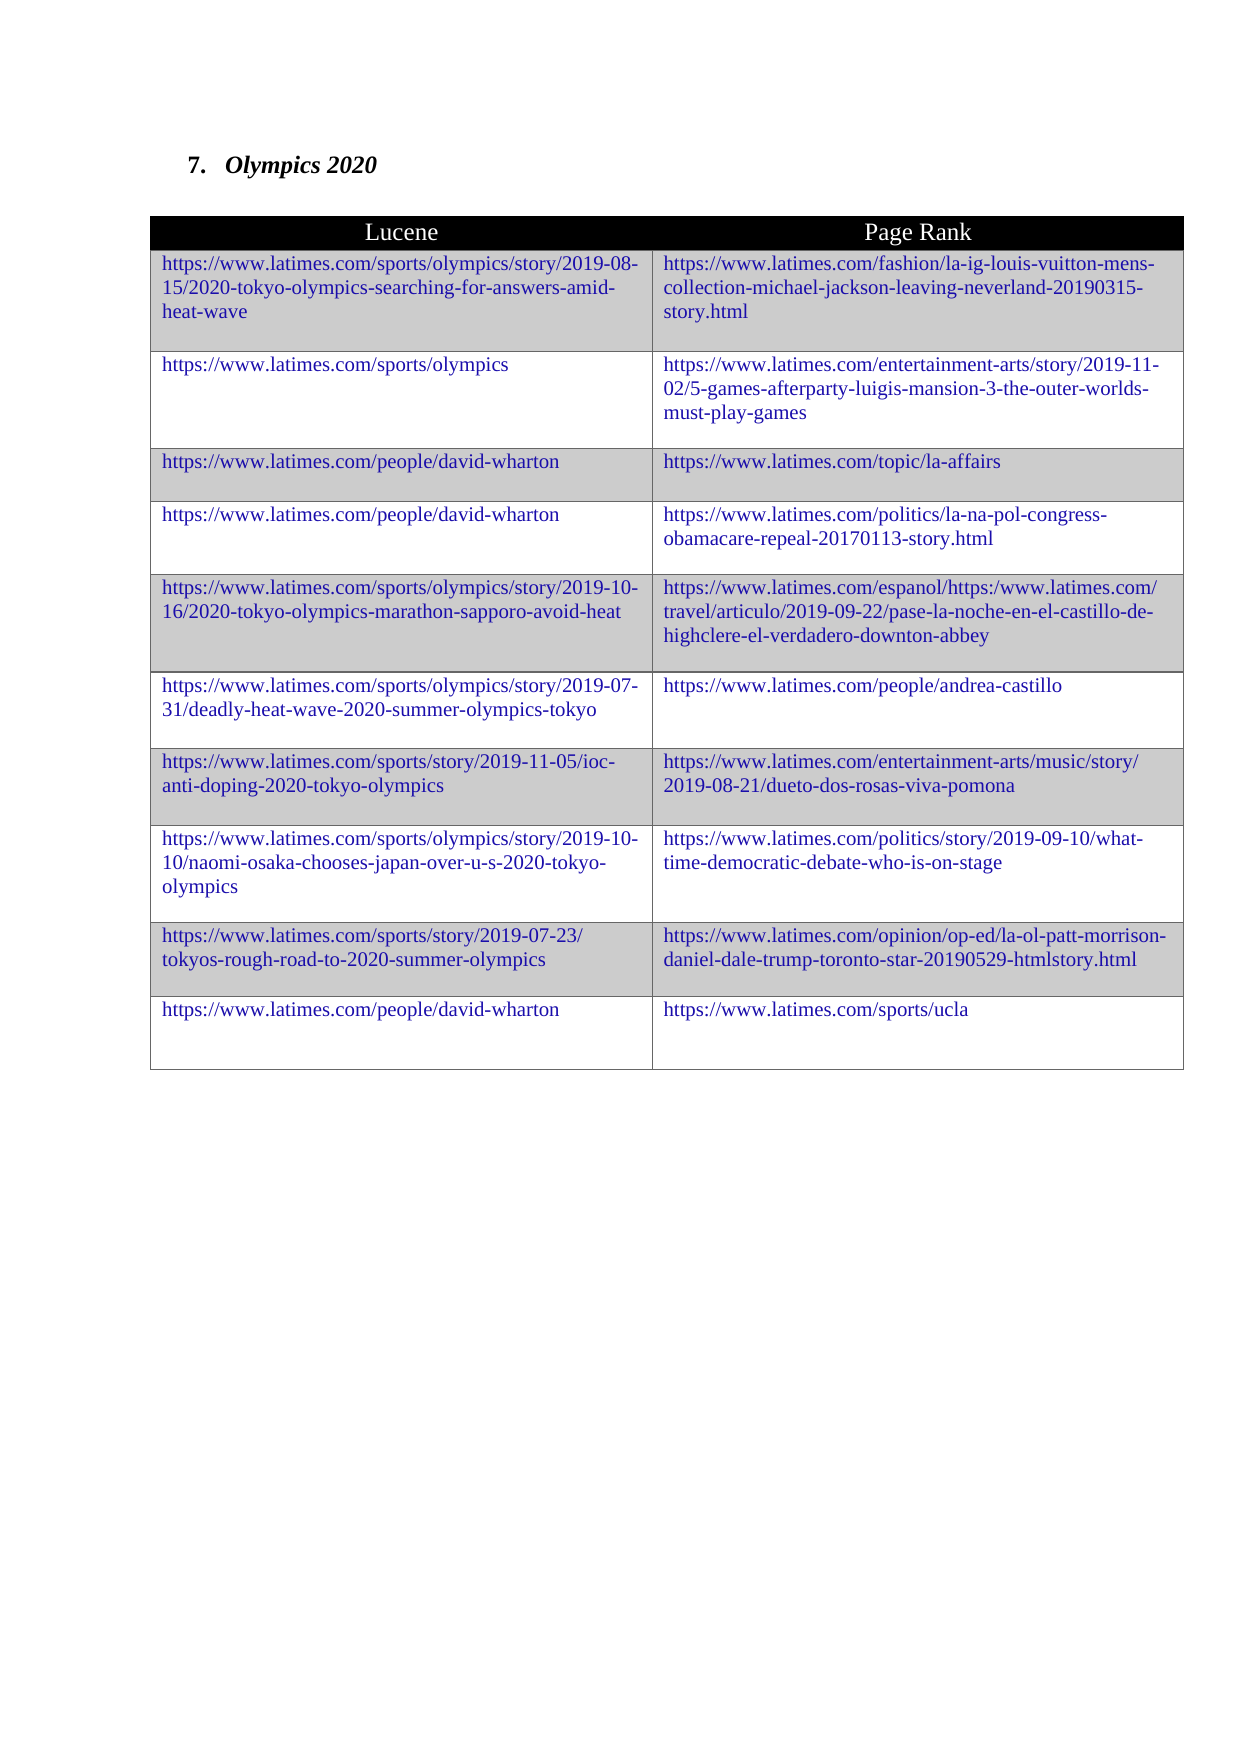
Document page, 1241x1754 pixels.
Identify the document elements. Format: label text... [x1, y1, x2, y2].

table_cell https://www.latimes.com/politics/story/2019-09-10/what-time-democratic-debate-who-is-on-stage [653, 826, 1183, 922]
table_cell https://www.latimes.com/sports/olympics/story/2019-10-10/naomi-osaka-chooses-japan-over-u-s-2020-tokyo-olympics [151, 826, 652, 922]
table_cell https://www.latimes.com/sports/olympics/story/2019-07-31/deadly-heat-wave-2020-summer-olympics-tokyo [151, 673, 652, 748]
table_cell https://www.latimes.com/politics/la-na-pol-congress-obamacare-repeal-20170113-story.html [653, 502, 1183, 574]
table_cell https://www.latimes.com/sports/ucla [653, 997, 1183, 1069]
list Olympics 2020 [187, 150, 1090, 179]
table_header Page Rank [653, 217, 1183, 250]
table_cell https://www.latimes.com/fashion/la-ig-louis-vuitton-mens-collection-michael-jackson-leaving-neverland-20190315-story.html [653, 251, 1183, 351]
table_cell https://www.latimes.com/sports/olympics [151, 352, 652, 448]
table_cell https://www.latimes.com/people/david-wharton [151, 997, 652, 1069]
table_cell https://www.latimes.com/entertainment-arts/story/2019-11-02/5-games-afterparty-luigis-mansion-3-the-outer-worlds-must-play-games [653, 352, 1183, 448]
table_cell https://www.latimes.com/opinion/op-ed/la-ol-patt-morrison-daniel-dale-trump-toronto-star-20190529-htmlstory.html [653, 923, 1183, 996]
table_cell https://www.latimes.com/entertainment-arts/music/story/2019-08-21/dueto-dos-rosas-viva-pomona [653, 749, 1183, 825]
table_cell https://www.latimes.com/people/david-wharton [151, 502, 652, 574]
table_cell https://www.latimes.com/sports/olympics/story/2019-10-16/2020-tokyo-olympics-marathon-sapporo-avoid-heat [151, 575, 652, 671]
table_cell https://www.latimes.com/people/david-wharton [151, 449, 652, 501]
table_cell https://www.latimes.com/espanol/https:/www.latimes.com/travel/articulo/2019-09-22/pase-la-noche-en-el-castillo-de-highclere-el-verdadero-downton-abbey [653, 575, 1183, 671]
table_cell https://www.latimes.com/people/andrea-castillo [653, 673, 1183, 748]
table_cell https://www.latimes.com/sports/story/2019-11-05/ioc-anti-doping-2020-tokyo-olympics [151, 749, 652, 825]
table_header Lucene [151, 217, 652, 250]
table_cell https://www.latimes.com/sports/olympics/story/2019-08-15/2020-tokyo-olympics-searching-for-answers-amid-heat-wave [151, 251, 652, 351]
table_cell https://www.latimes.com/topic/la-affairs [653, 449, 1183, 501]
table_cell https://www.latimes.com/sports/story/2019-07-23/tokyos-rough-road-to-2020-summer-olympics [151, 923, 652, 996]
